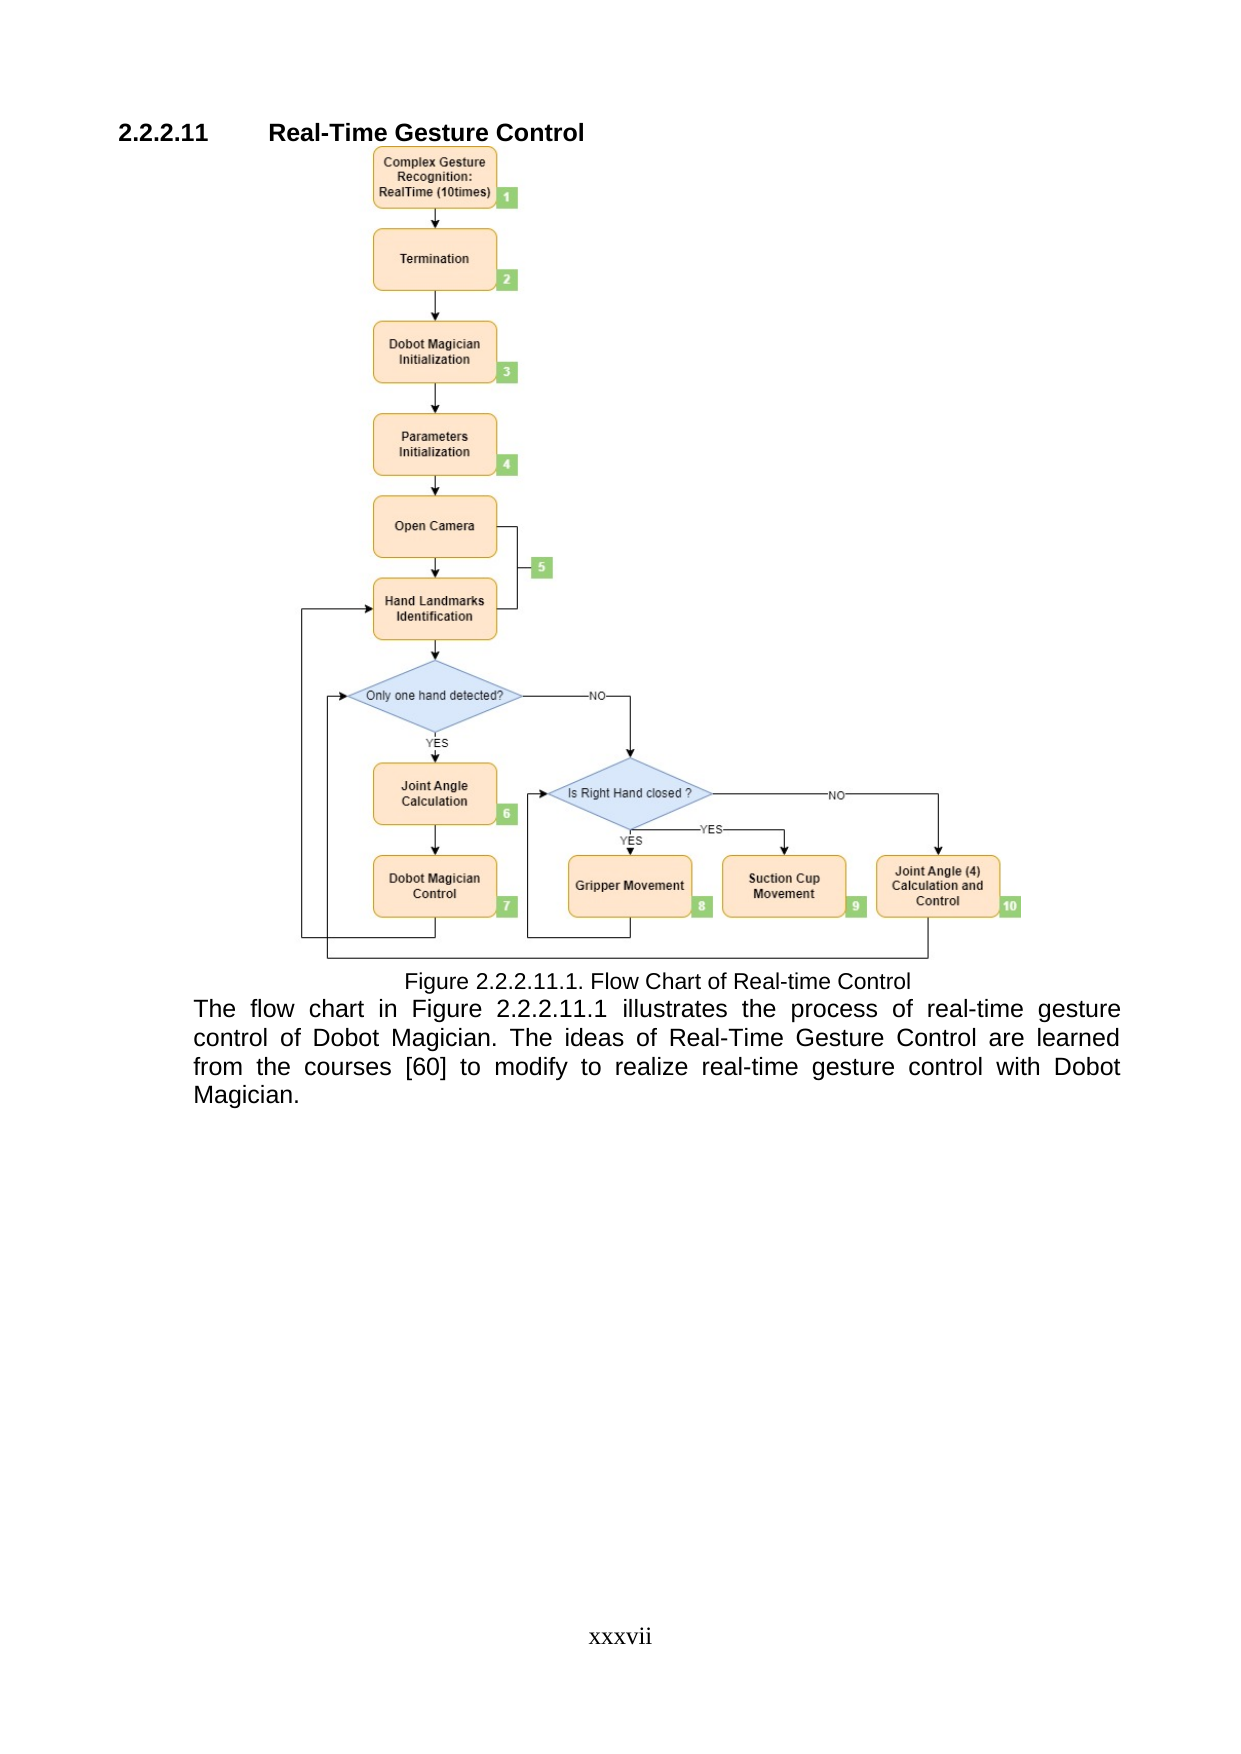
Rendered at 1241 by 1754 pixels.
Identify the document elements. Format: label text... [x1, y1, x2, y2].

subtitle Real-Time Gesture Control [118, 118, 1122, 147]
list Figure 2.2.2.11.1. Flow Chart of Real-time Control [193, 968, 1122, 994]
picture [294, 146, 1021, 968]
list The flow chart in Figure 2.2.2.11.1 illustrates the process of real-time gesture control of Dobot Magician. The ideas of Real-Time Gesture Control are learned from the courses [60] to modify to realize real-time gesture control with Dobot Magician. [193, 994, 1122, 1109]
